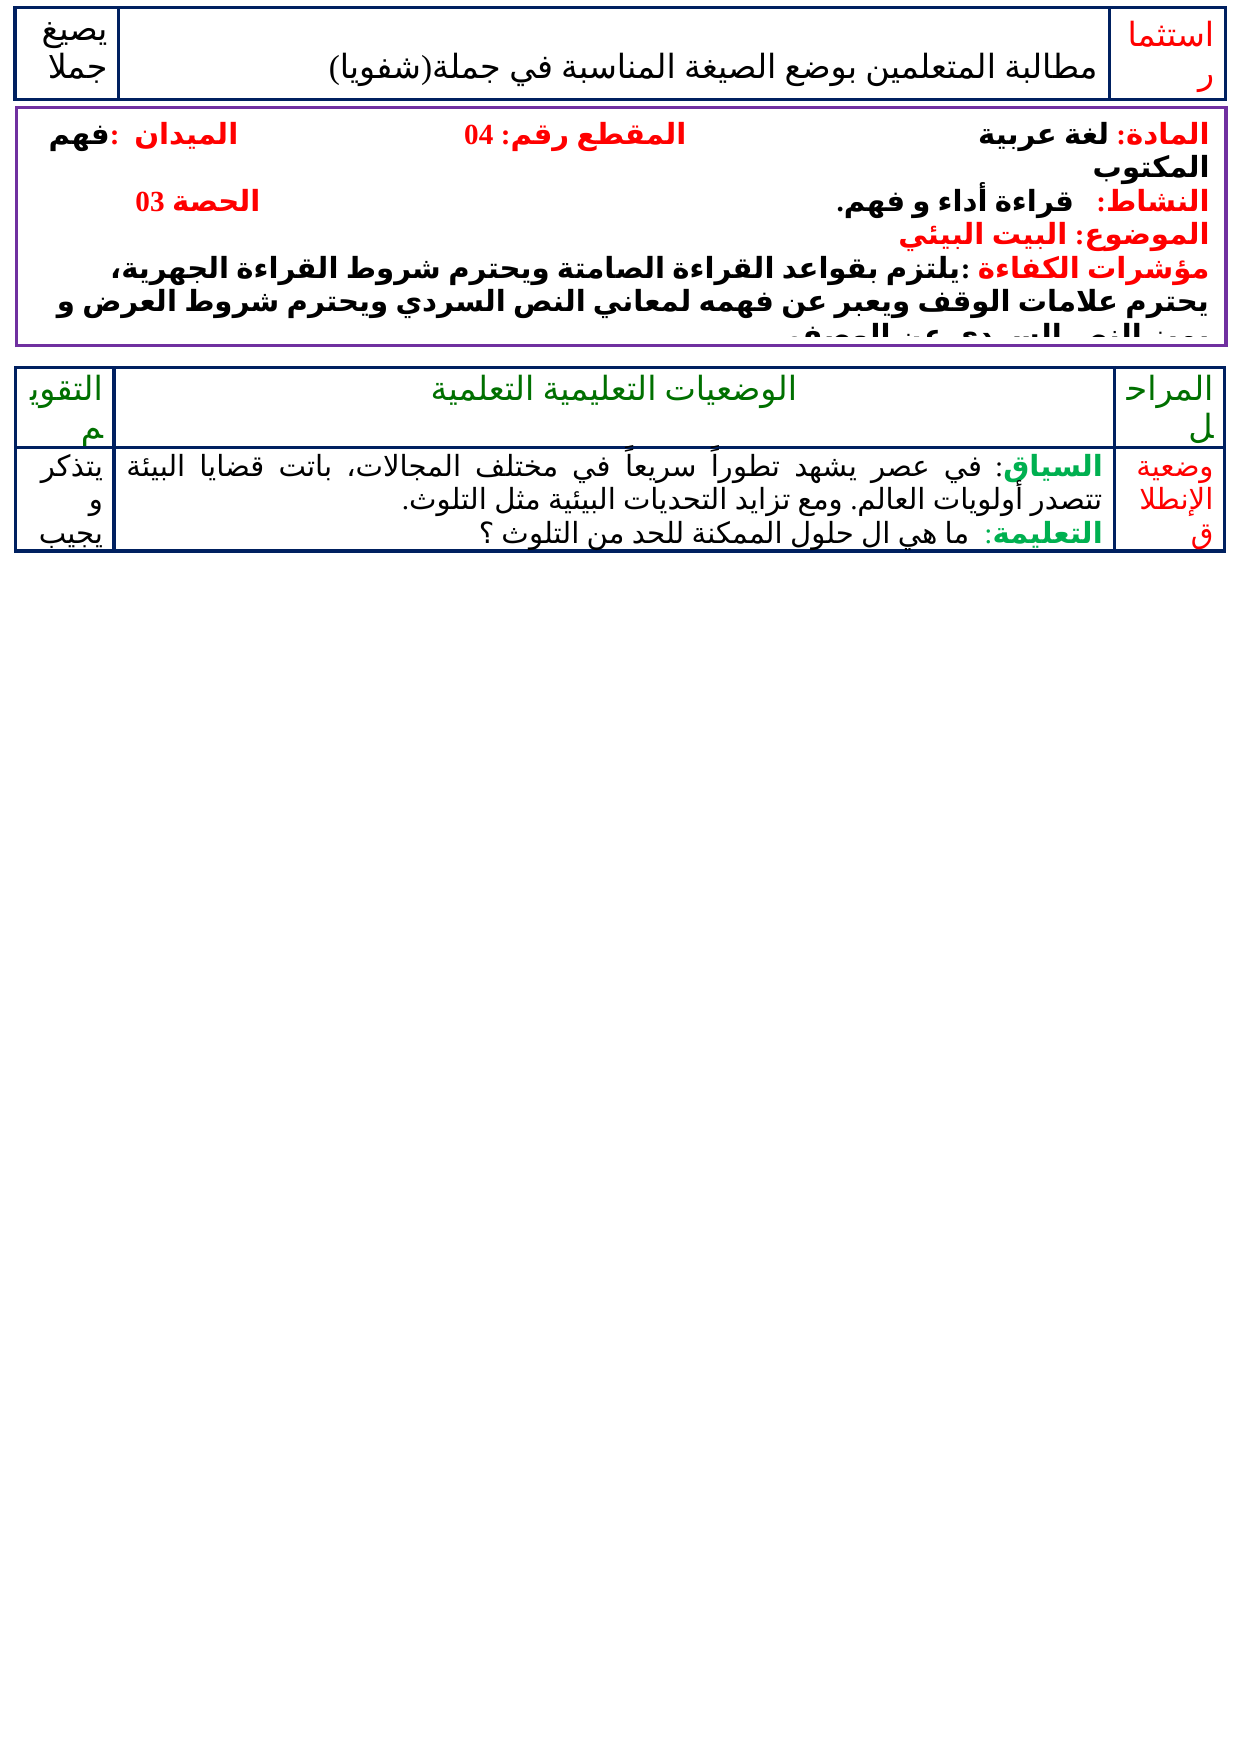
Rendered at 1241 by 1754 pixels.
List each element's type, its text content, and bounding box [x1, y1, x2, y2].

table_header الوضعيات التعليمية التعلمية [116, 369, 1113, 446]
table_cell السياق: في عصر يشهد تطوراً سريعاً في مختلف المجالات، باتت قضايا البيئة تتصدر أولويات العالم. ومع تزايد التحديات البيئية مثل التلوث. التعليمة: ما هي ال حلول الممكنة للحد من التلوث ؟ [116, 449, 1113, 549]
table_header المراحل [1116, 369, 1223, 446]
table_cell استثمار [1111, 9, 1224, 98]
table_cell مطالبة المتعلمين بوضع الصيغة المناسبة في جملة(شفويا) [120, 9, 1108, 98]
table_cell وضعية الإنطلاق [1116, 449, 1223, 549]
table_header التقويم [17, 369, 112, 446]
table_cell يتذكر و يجيب [17, 449, 112, 549]
table_cell يصيغ جملا [17, 9, 117, 98]
